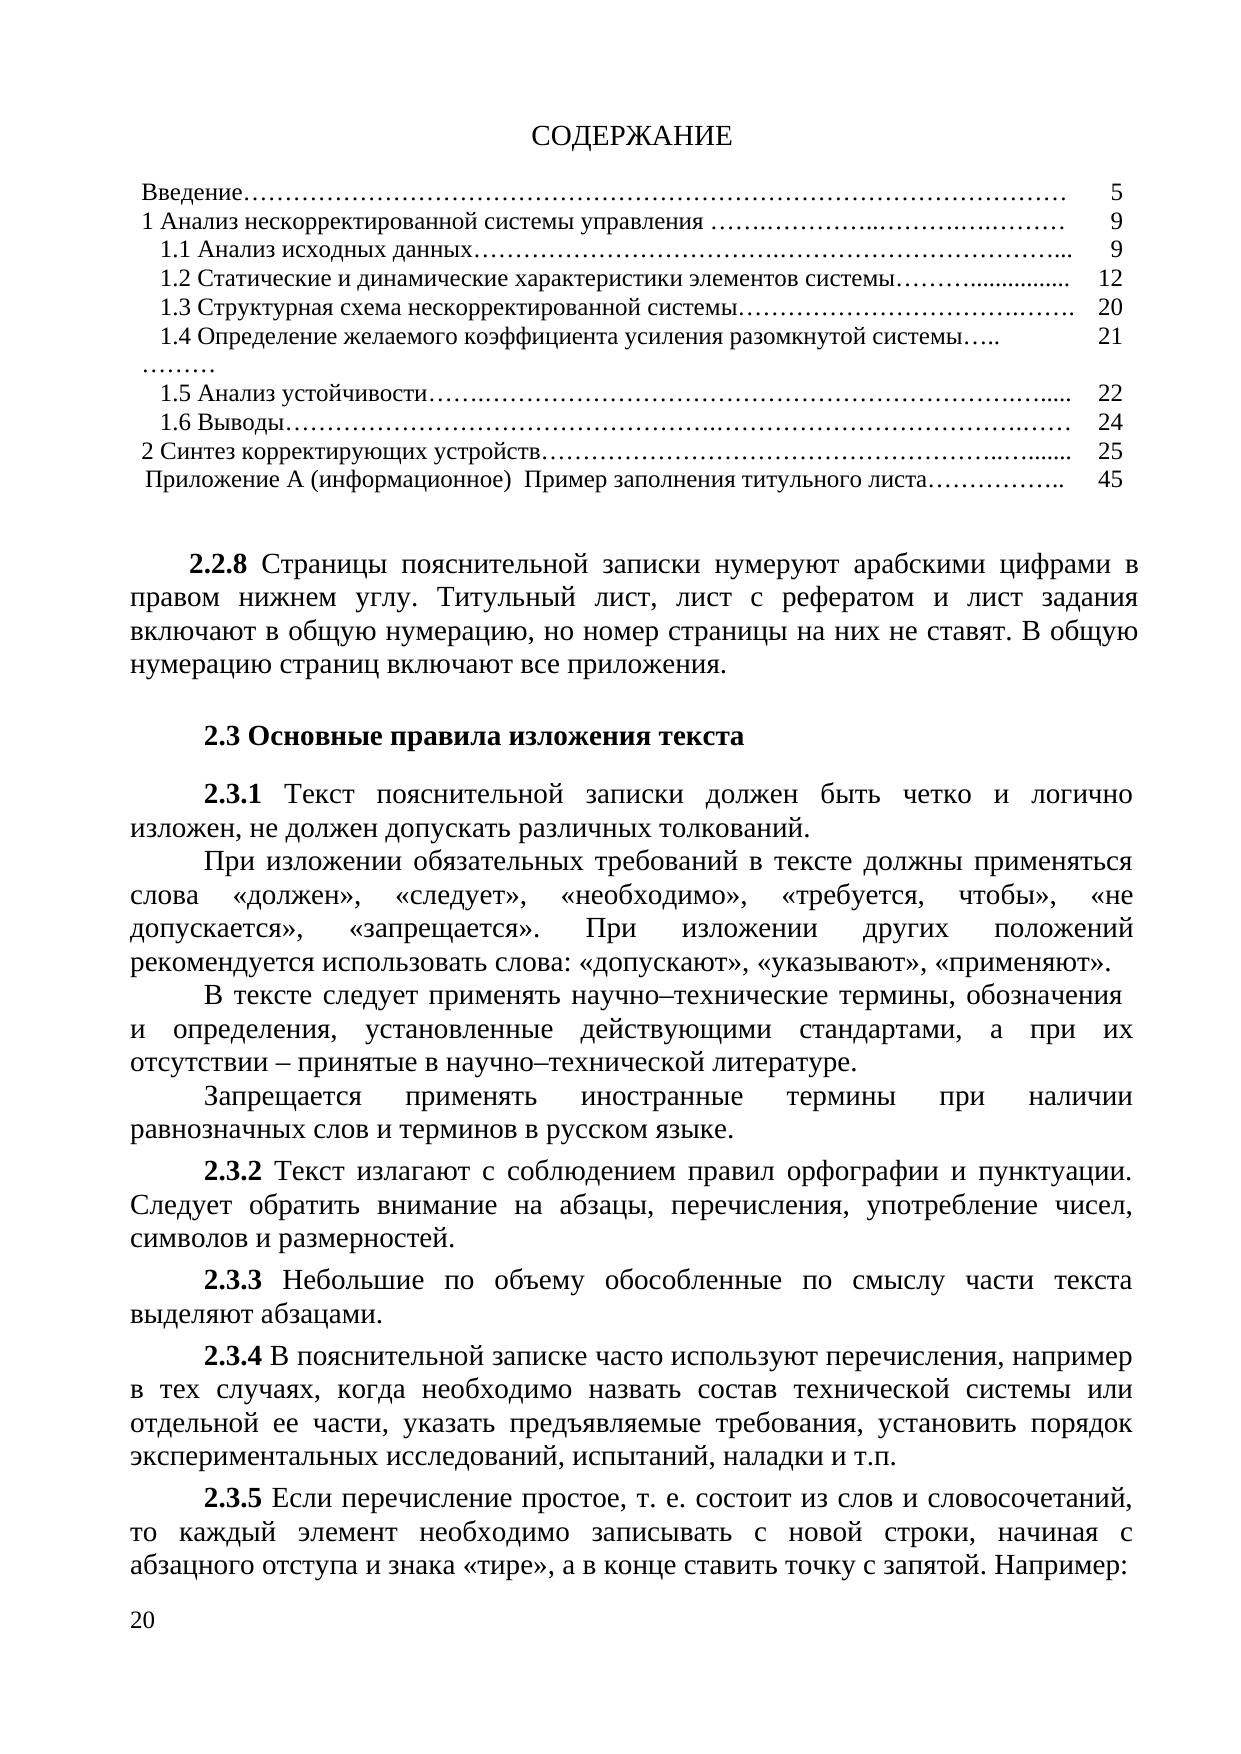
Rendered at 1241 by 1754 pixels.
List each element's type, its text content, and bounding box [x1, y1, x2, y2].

table_header Содержание [130, 118, 1134, 177]
text 2.3.5 Если перечисление простое, т. е. состоит из слов и словосочетаний, то каждый элемент необходимо записывать с новой строки, начиная с абзацного отступа и знака «тире», а в конце ставить точку с запятой. Например: [130, 1480, 1134, 1581]
table_cell Введение……………………………………………………………………………………… [130, 177, 1087, 206]
table_cell 9 [1087, 235, 1134, 263]
text При изложении обязательных требований в тексте должны применяться слова «должен», «следует», «необходимо», «требуется, чтобы», «не допускается», «запрещается». При изложении других положений рекомендуется использовать слова: «допускают», «указывают», «применяют». [130, 843, 1134, 977]
table_cell 9 [1087, 206, 1134, 234]
table_cell 1.1 Анализ исходных данных……………………………….……………………………... [130, 235, 1087, 263]
text 2.2.8 Страницы пояснительной записки нумеруют арабскими цифрами в правом нижнем углу. Титульный лист, лист с рефератом и лист задания включают в общую нумерацию, но номер страницы на них не ставят. В общую нумерацию страниц включают все приложения. [130, 546, 1140, 680]
table_cell Приложение А (информационное) Пример заполнения титульного листа…………….. [130, 465, 1087, 493]
table_cell 1.2 Статические и динамические характеристики элементов системы………................ [130, 263, 1087, 292]
table_cell 1.6 Выводы…………………………………………….……………………………….…… [130, 407, 1087, 436]
subtitle 2.3 Основные правила изложения текста [130, 718, 1134, 751]
table_cell 1.3 Структурная схема нескорректированной системы…………………………….……. [130, 292, 1087, 321]
text 2.3.1 Текст пояснительной записки должен быть четко и логично изложен, не должен допускать различных толкований. [130, 776, 1134, 843]
table_cell 1.5 Анализ устойчивости…….……………………………………………………….…..... [130, 378, 1087, 407]
text 2.3.4 В пояснительной записке часто используют перечисления, например в тех случаях, когда необходимо назвать состав технической системы или отдельной ее части, указать предъявляемые требования, установить порядок экспериментальных исследований, испытаний, наладки и т.п. [130, 1338, 1134, 1472]
table_cell 24 [1087, 407, 1134, 436]
text В тексте следует применять научно–технические термины, обозначения и определения, установленные действующими стандартами, а при их отсутствии – принятые в научно–технической литературе. [130, 977, 1134, 1078]
text 2.3.2 Текст излагают с соблюдением правил орфографии и пунктуации. Следует обратить внимание на абзацы, перечисления, употребление чисел, символов и размерностей. [130, 1153, 1134, 1254]
text Запрещается применять иностранные термины при наличии равнозначных слов и терминов в русском языке. [130, 1078, 1134, 1145]
table_cell 25 [1087, 436, 1134, 464]
table_cell 20 [1087, 292, 1134, 321]
table_cell 1 Анализ нескорректированной системы управления …….…………..……….….……… [130, 206, 1087, 234]
table_cell 1.4 Определение желаемого коэффициента усиления разомкнутой системы…..……… [130, 321, 1087, 378]
table_cell 12 [1087, 263, 1134, 292]
table_cell 5 [1087, 177, 1134, 206]
table_cell 2 Синтез корректирующих устройств………………………………………………..…....... [130, 436, 1087, 464]
table_cell 45 [1087, 465, 1134, 493]
table_cell 22 [1087, 378, 1134, 407]
text 2.3.3 Небольшие по объему обособленные по смыслу части текста выделяют абзацами. [130, 1262, 1134, 1329]
table_cell 21 [1087, 321, 1134, 378]
